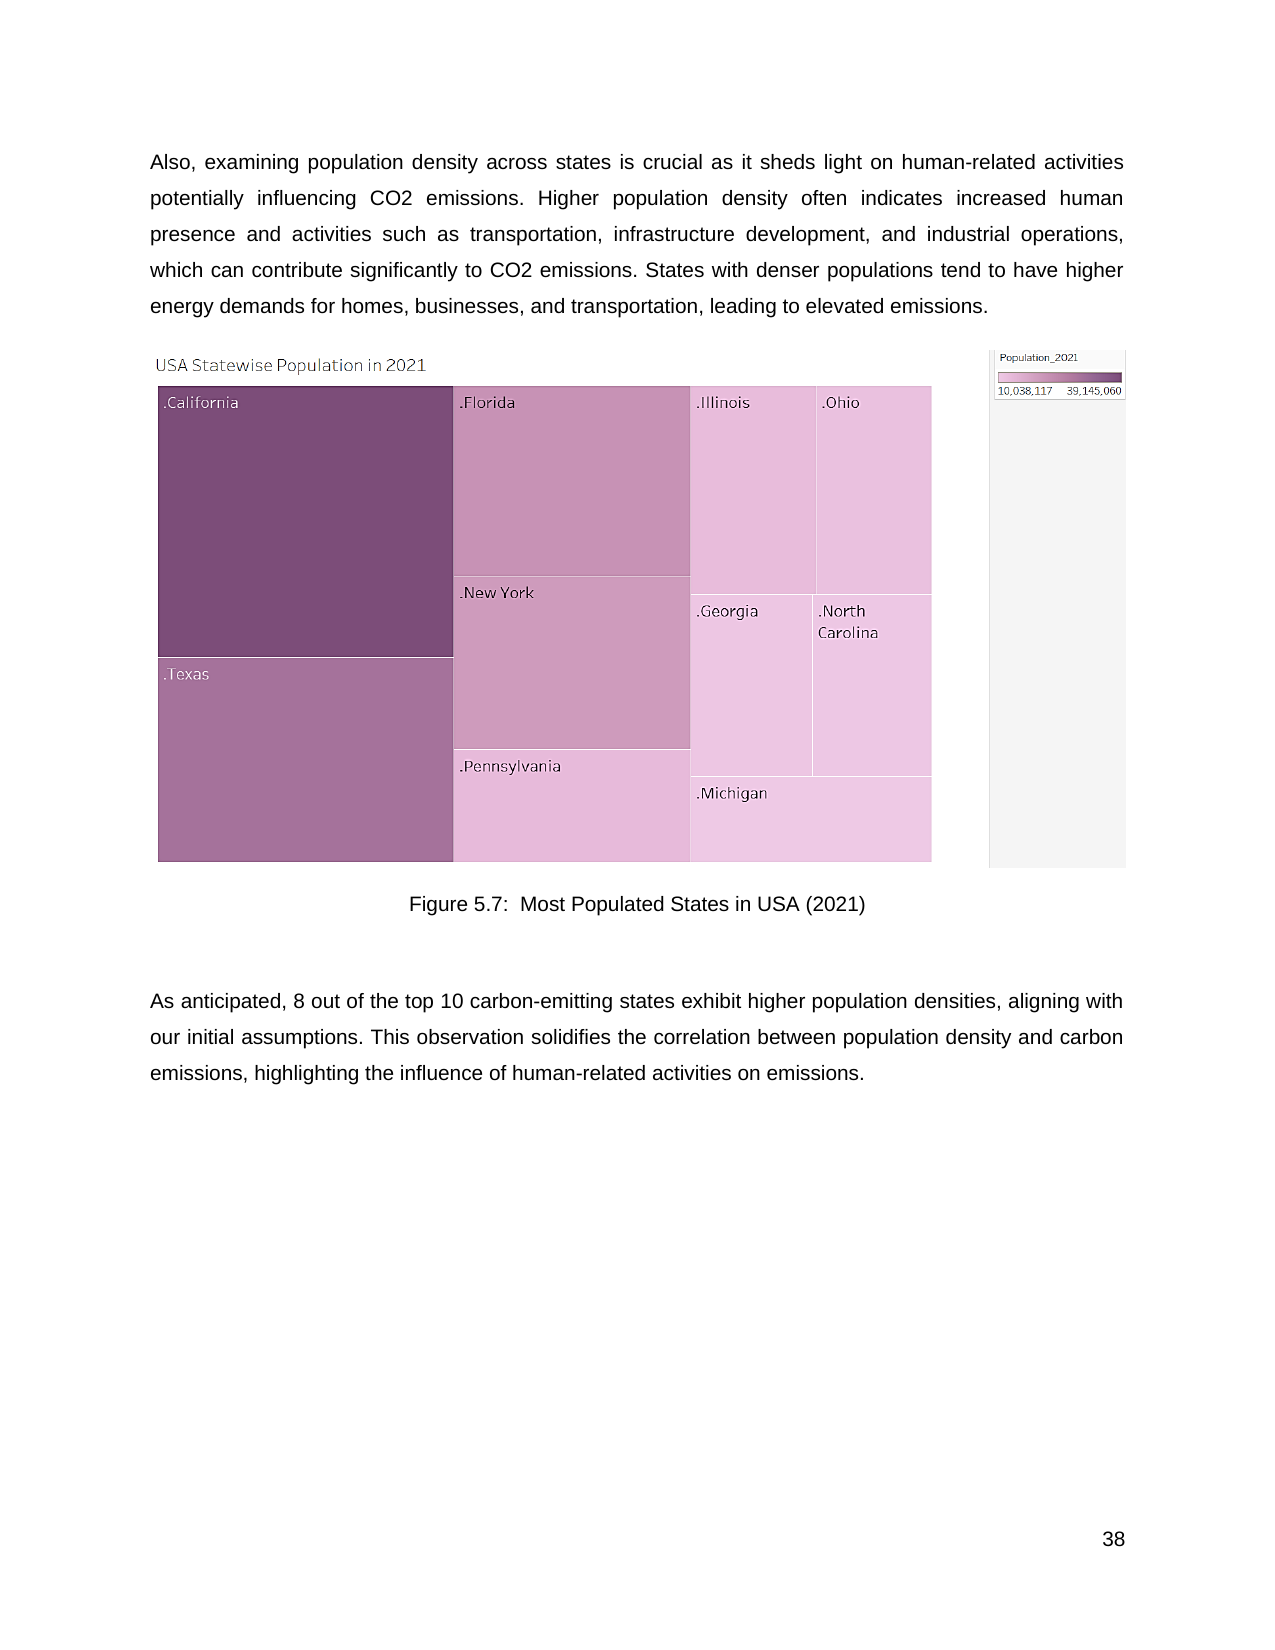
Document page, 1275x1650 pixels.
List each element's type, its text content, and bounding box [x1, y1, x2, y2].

text Figure 5.7: Most Populated States in USA (2021) [150, 892, 1125, 916]
text Also, examining population density across states is crucial as it sheds light on human-related activities potentially influencing CO2 emissions. Higher population density often indicates increased human presence and activities such as transportation, infrastructure development, and industrial operations, which can contribute significantly to CO2 emissions. States with denser populations tend to have higher energy demands for homes, businesses, and transportation, leading to elevated emissions. [150, 150, 1125, 318]
text As anticipated, 8 out of the top 10 carbon-emitting states exhibit higher population densities, aligning with our initial assumptions. This observation solidifies the correlation between population density and carbon emissions, highlighting the influence of human-related activities on emissions. [150, 989, 1125, 1085]
picture [150, 350, 1126, 868]
